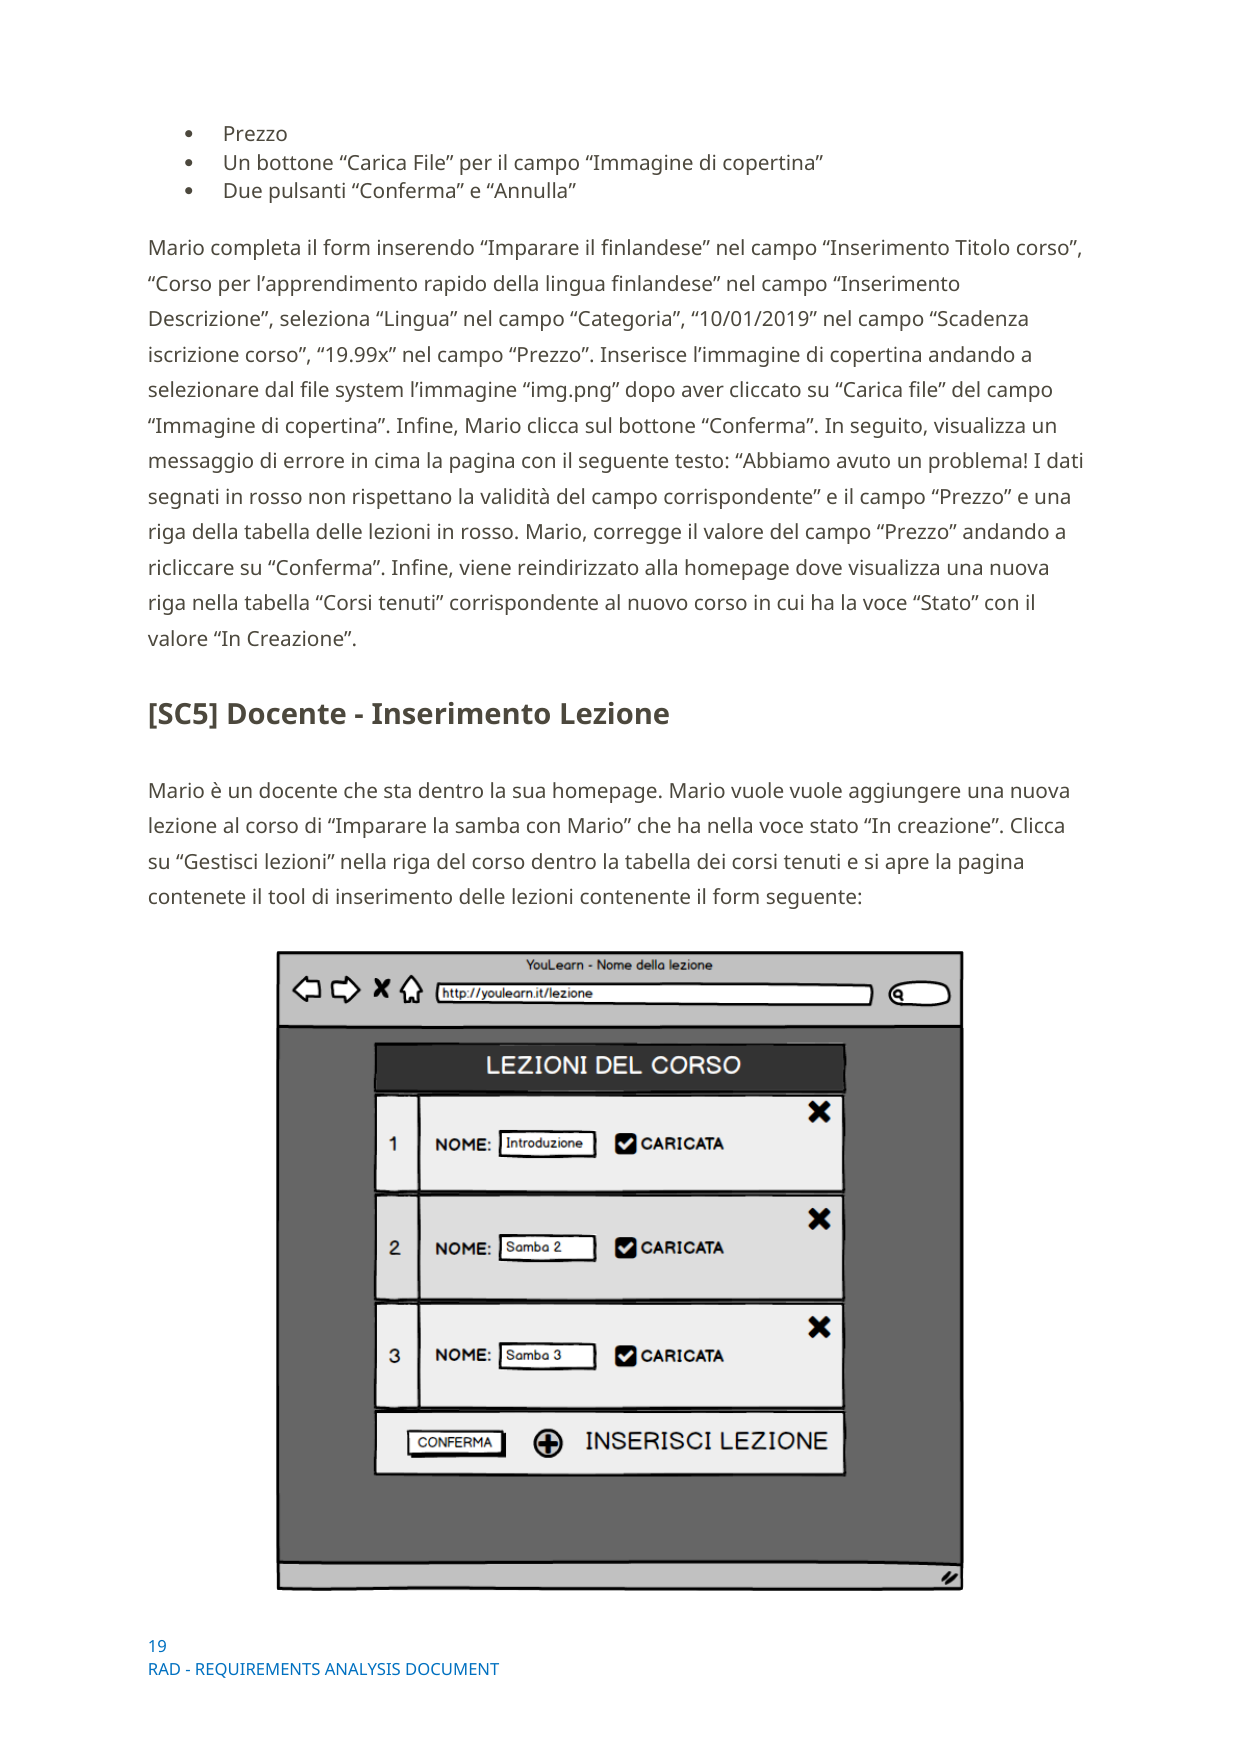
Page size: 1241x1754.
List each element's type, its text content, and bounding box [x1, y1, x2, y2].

picture [276, 951, 964, 1591]
text Mario è un docente che sta dentro la sua homepage. Mario vuole vuole aggiungere una nuova lezione al corso di “Imparare la samba con Mario” che ha nella voce stato “In creazione”. Clicca su “Gestisci lezioni” nella riga del corso dentro la tabella dei corsi tenuti e si apre la pagina contenete il tool di inserimento delle lezioni contenente il form seguente: [148, 776, 1092, 911]
list Prezzo [185, 119, 1092, 148]
text [SC5] Docente - Inserimento Lezione [148, 693, 1092, 733]
list Due pulsanti “Conferma” e “Annulla” [185, 176, 1092, 205]
text Mario completa il form inserendo “Imparare il finlandese” nel campo “Inserimento Titolo corso”, “Corso per l’apprendimento rapido della lingua finlandese” nel campo “Inserimento Descrizione”, seleziona “Lingua” nel campo “Categoria”, “10/01/2019” nel campo “Scadenza iscrizione corso”, “19.99x” nel campo “Prezzo”. Inserisce l’immagine di copertina andando a selezionare dal file system l’immagine “img.png” dopo aver cliccato su “Carica file” del campo “Immagine di copertina”. Infine, Mario clicca sul bottone “Conferma”. In seguito, visualizza un messaggio di errore in cima la pagina con il seguente testo: “Abbiamo avuto un problema! I dati segnati in rosso non rispettano la validità del campo corrispondente” e il campo “Prezzo” e una riga della tabella delle lezioni in rosso. Mario, corregge il valore del campo “Prezzo” andando a ricliccare su “Conferma”. Infine, viene reindirizzato alla homepage dove visualizza una nuova riga nella tabella “Corsi tenuti” corrispondente al nuovo corso in cui ha la voce “Stato” con il valore “In Creazione”. [148, 233, 1092, 652]
list Un bottone “Carica File” per il campo “Immagine di copertina” [185, 148, 1092, 176]
